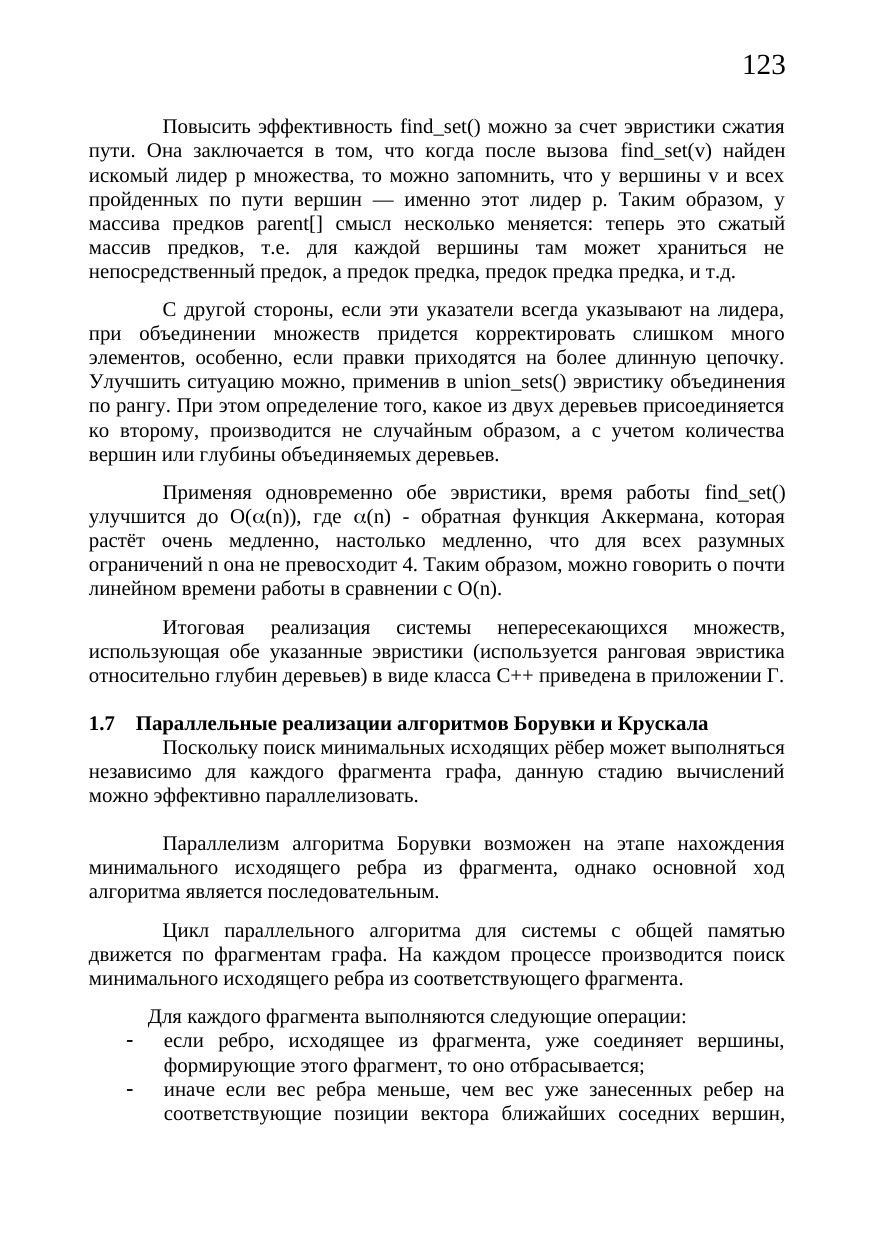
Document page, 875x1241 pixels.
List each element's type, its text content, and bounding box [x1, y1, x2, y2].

text 1.7 Параллельные реализации алгоритмов Борувки и Крускала [89, 711, 785, 735]
text Поскольку поиск минимальных исходящих рёбер может выполняться независимо для каждого фрагмента графа, данную стадию вычислений можно эффективно параллелизовать. [89, 735, 785, 807]
text Применяя одновременно обе эвристики, время работы find_set() улучшится до O((n)), где (n) - обратная функция Аккермана, которая растёт очень медленно, настолько медленно, что для всех разумных ограничений n она не превосходит 4. Таким образом, можно говорить о почти линейном времени работы в сравнении с O(n). [89, 480, 785, 600]
text Для каждого фрагмента выполняются следующие операции: [89, 1004, 785, 1028]
text Цикл параллельного алгоритма для системы с общей памятью движется по фрагментам графа. На каждом процессе производится поиск минимального исходящего ребра из соответствующего фрагмента. [89, 918, 785, 990]
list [126, 1077, 785, 1125]
text Итоговая реализация системы непересекающихся множеств, использующая обе указанные эвристики (используется ранговая эвристика относительно глубин деревьев) в виде класса C++ приведена в приложении Г. [89, 615, 785, 687]
text С другой стороны, если эти указатели всегда указывают на лидера, при объединении множеств придется корректировать слишком много элементов, особенно, если правки приходятся на более длинную цепочку. Улучшить ситуацию можно, применив в union_sets() эвристику объединения по рангу. При этом определение того, какое из двух деревьев присоединяется ко второму, производится не случайным образом, а с учетом количества вершин или глубины объединяемых деревьев. [89, 297, 785, 466]
list если ребро, исходящее из фрагмента, уже соединяет вершины, формирующие этого фрагмент, то оно отбрасывается; [126, 1028, 785, 1077]
text Повысить эффективность find_set() можно за счет эвристики сжатия пути. Она заключается в том, что когда после вызова find_set(v) найден искомый лидер p множества, то можно запомнить, что у вершины v и всех пройденных по пути вершин — именно этот лидер p. Таким образом, у массива предков parent[] смысл несколько меняется: теперь это сжатый массив предков, т.е. для каждой вершины там может храниться не непосредственный предок, а предок предка, предок предка предка, и т.д. [89, 114, 785, 283]
text Параллелизм алгоритма Борувки возможен на этапе нахождения минимального исходящего ребра из фрагмента, однако основной ход алгоритма является последовательным. [89, 831, 785, 903]
